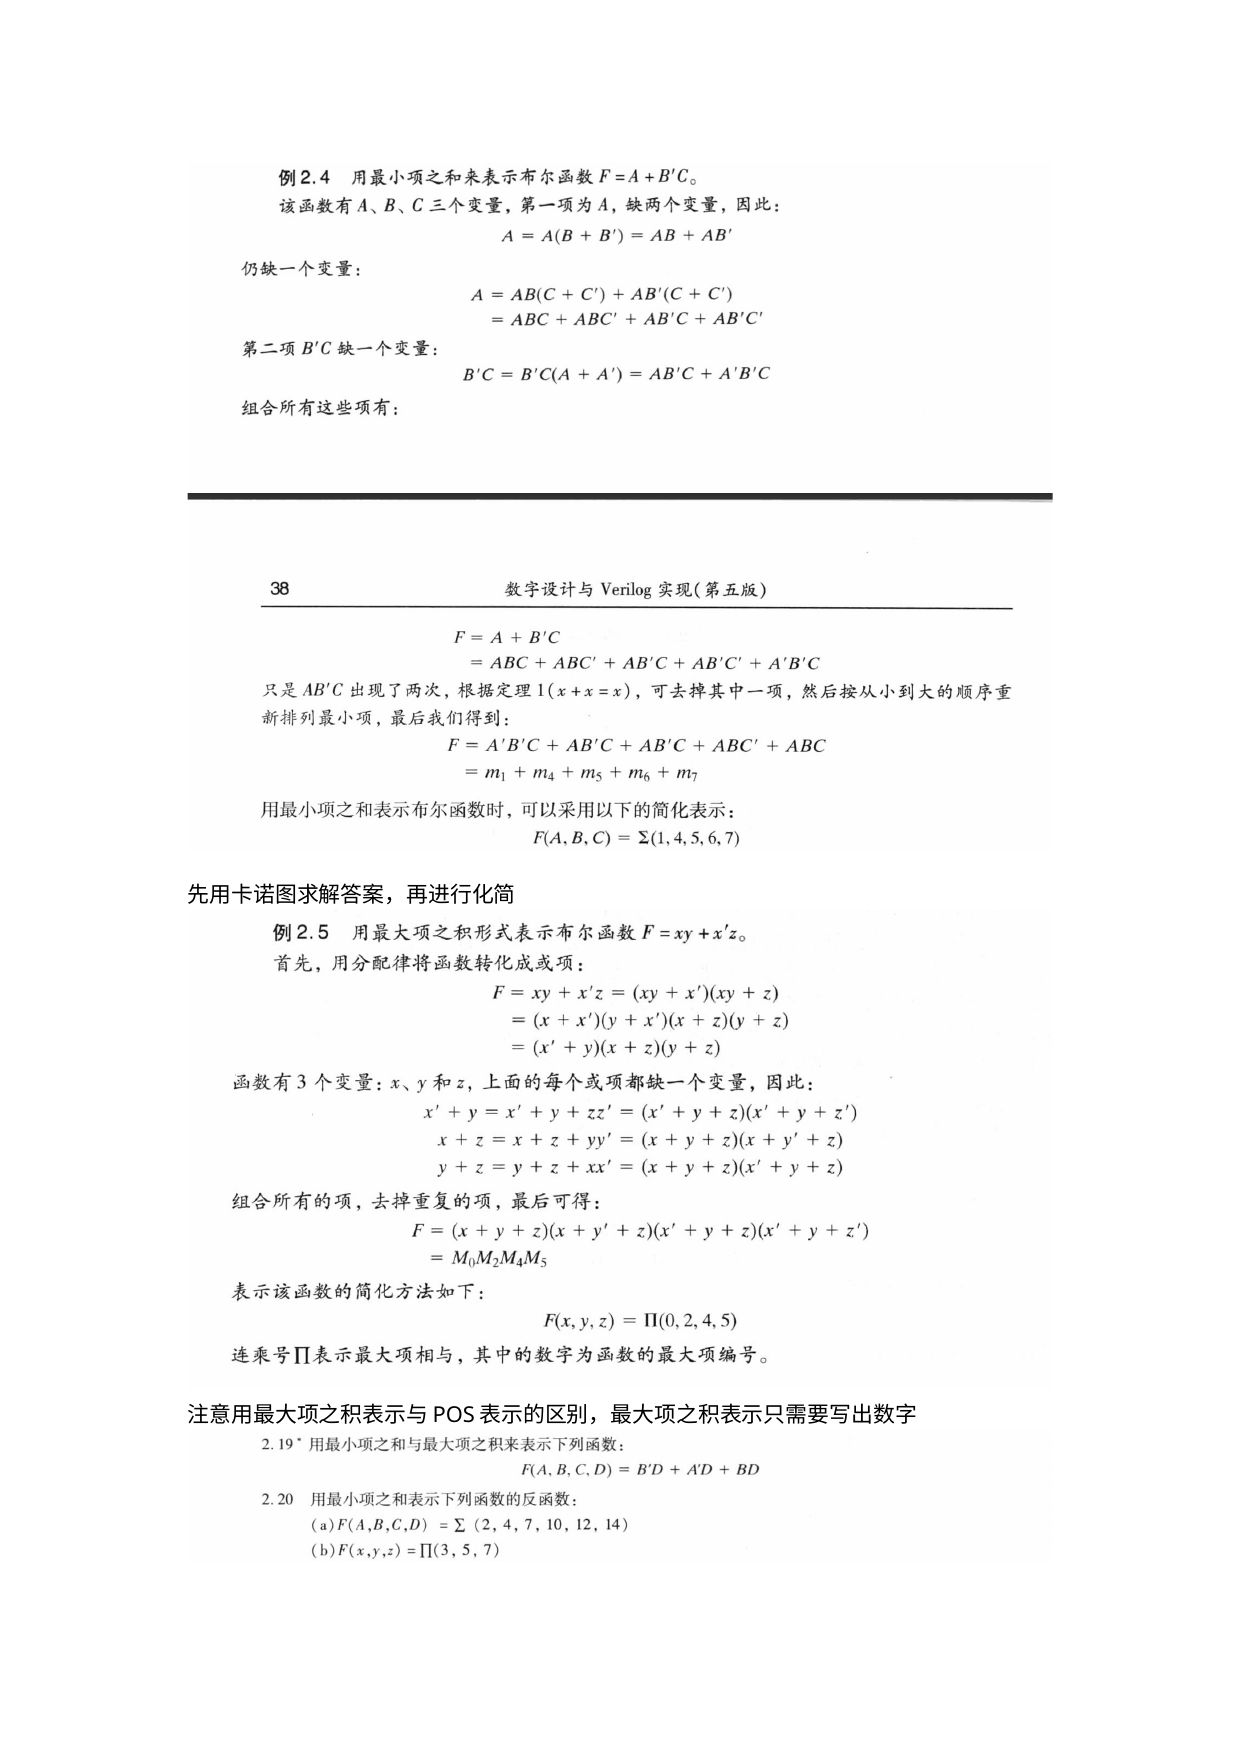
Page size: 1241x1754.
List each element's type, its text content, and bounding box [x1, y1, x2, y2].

text 注意用最大项之积表示与POS表示的区别，最大项之积表示只需要写出数字 [187, 1397, 1053, 1429]
text 先用卡诺图求解答案，再进行化简 [187, 877, 1053, 909]
picture [187, 162, 1053, 852]
picture [187, 1429, 1053, 1562]
picture [187, 909, 1053, 1389]
